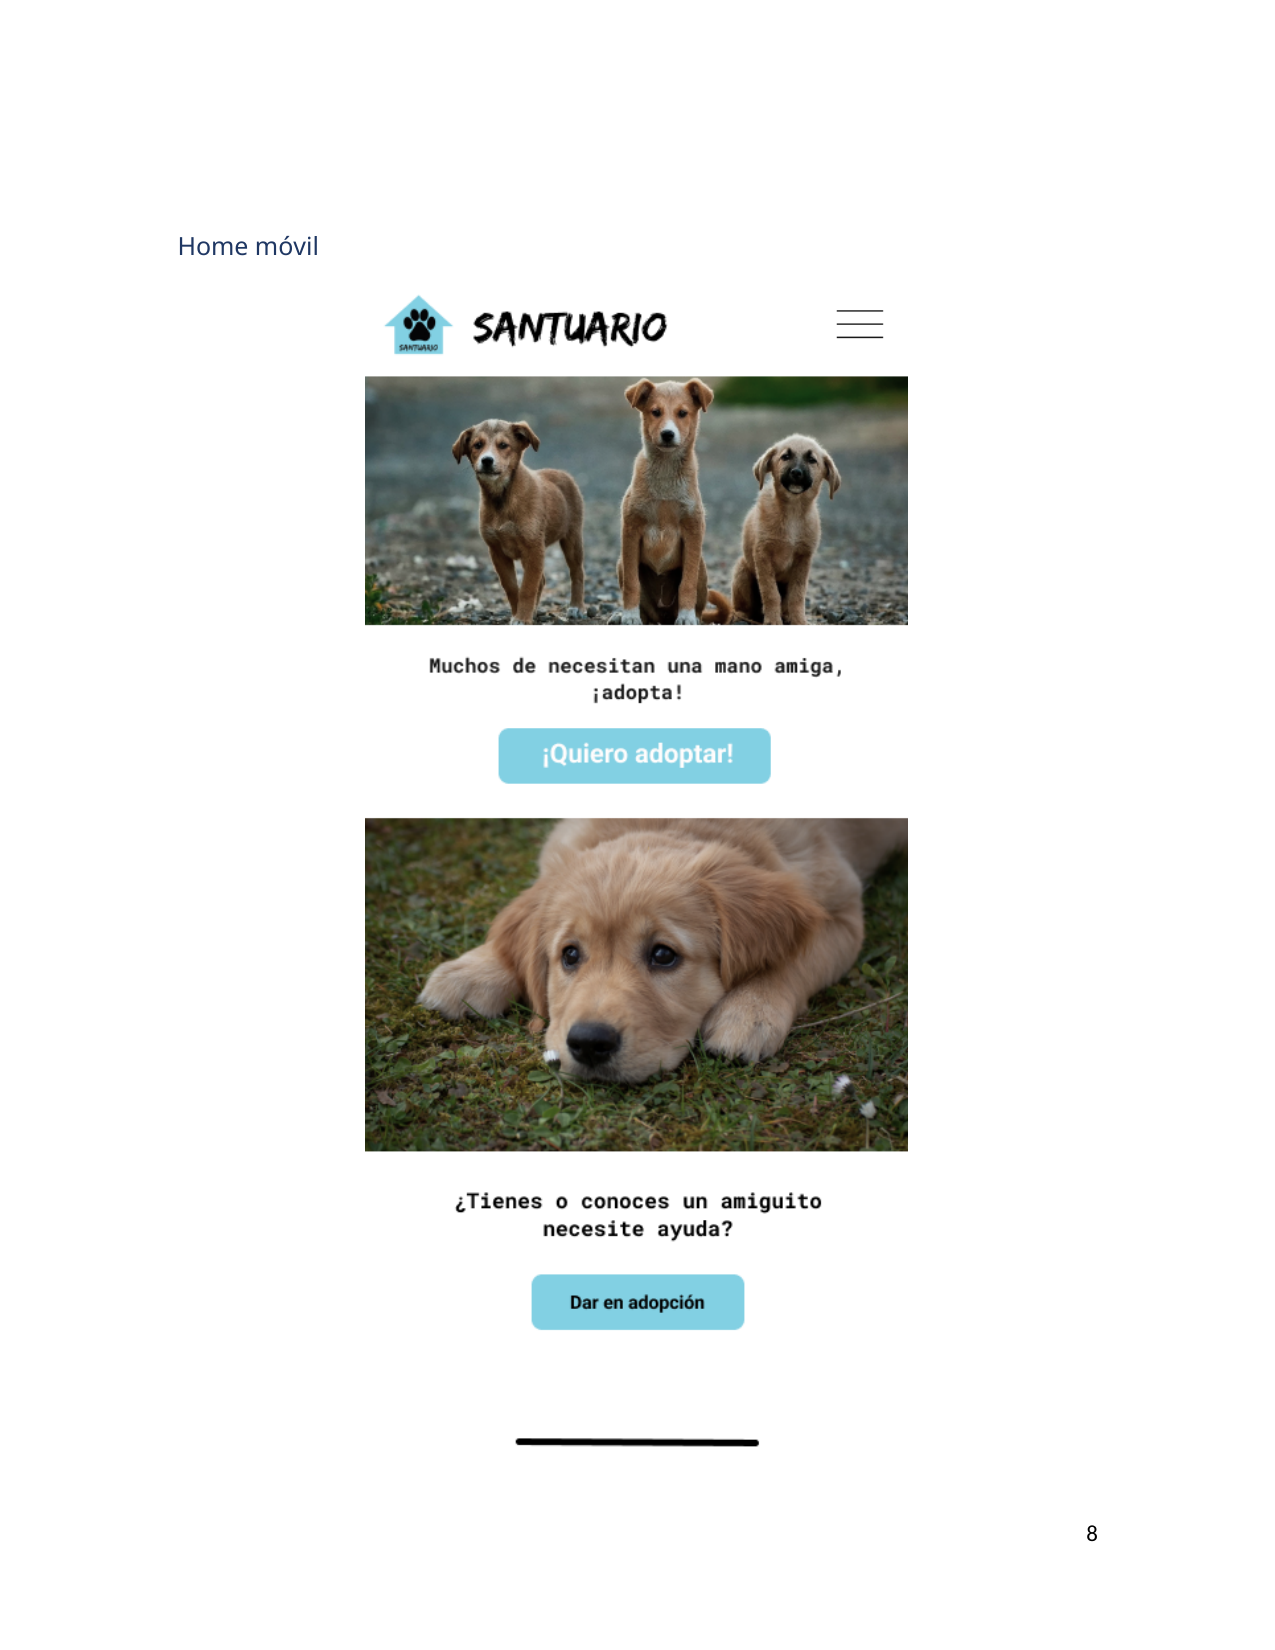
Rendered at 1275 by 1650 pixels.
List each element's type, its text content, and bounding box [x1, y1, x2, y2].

subtitle Home móvil [177, 229, 1098, 263]
picture [364, 281, 908, 1463]
